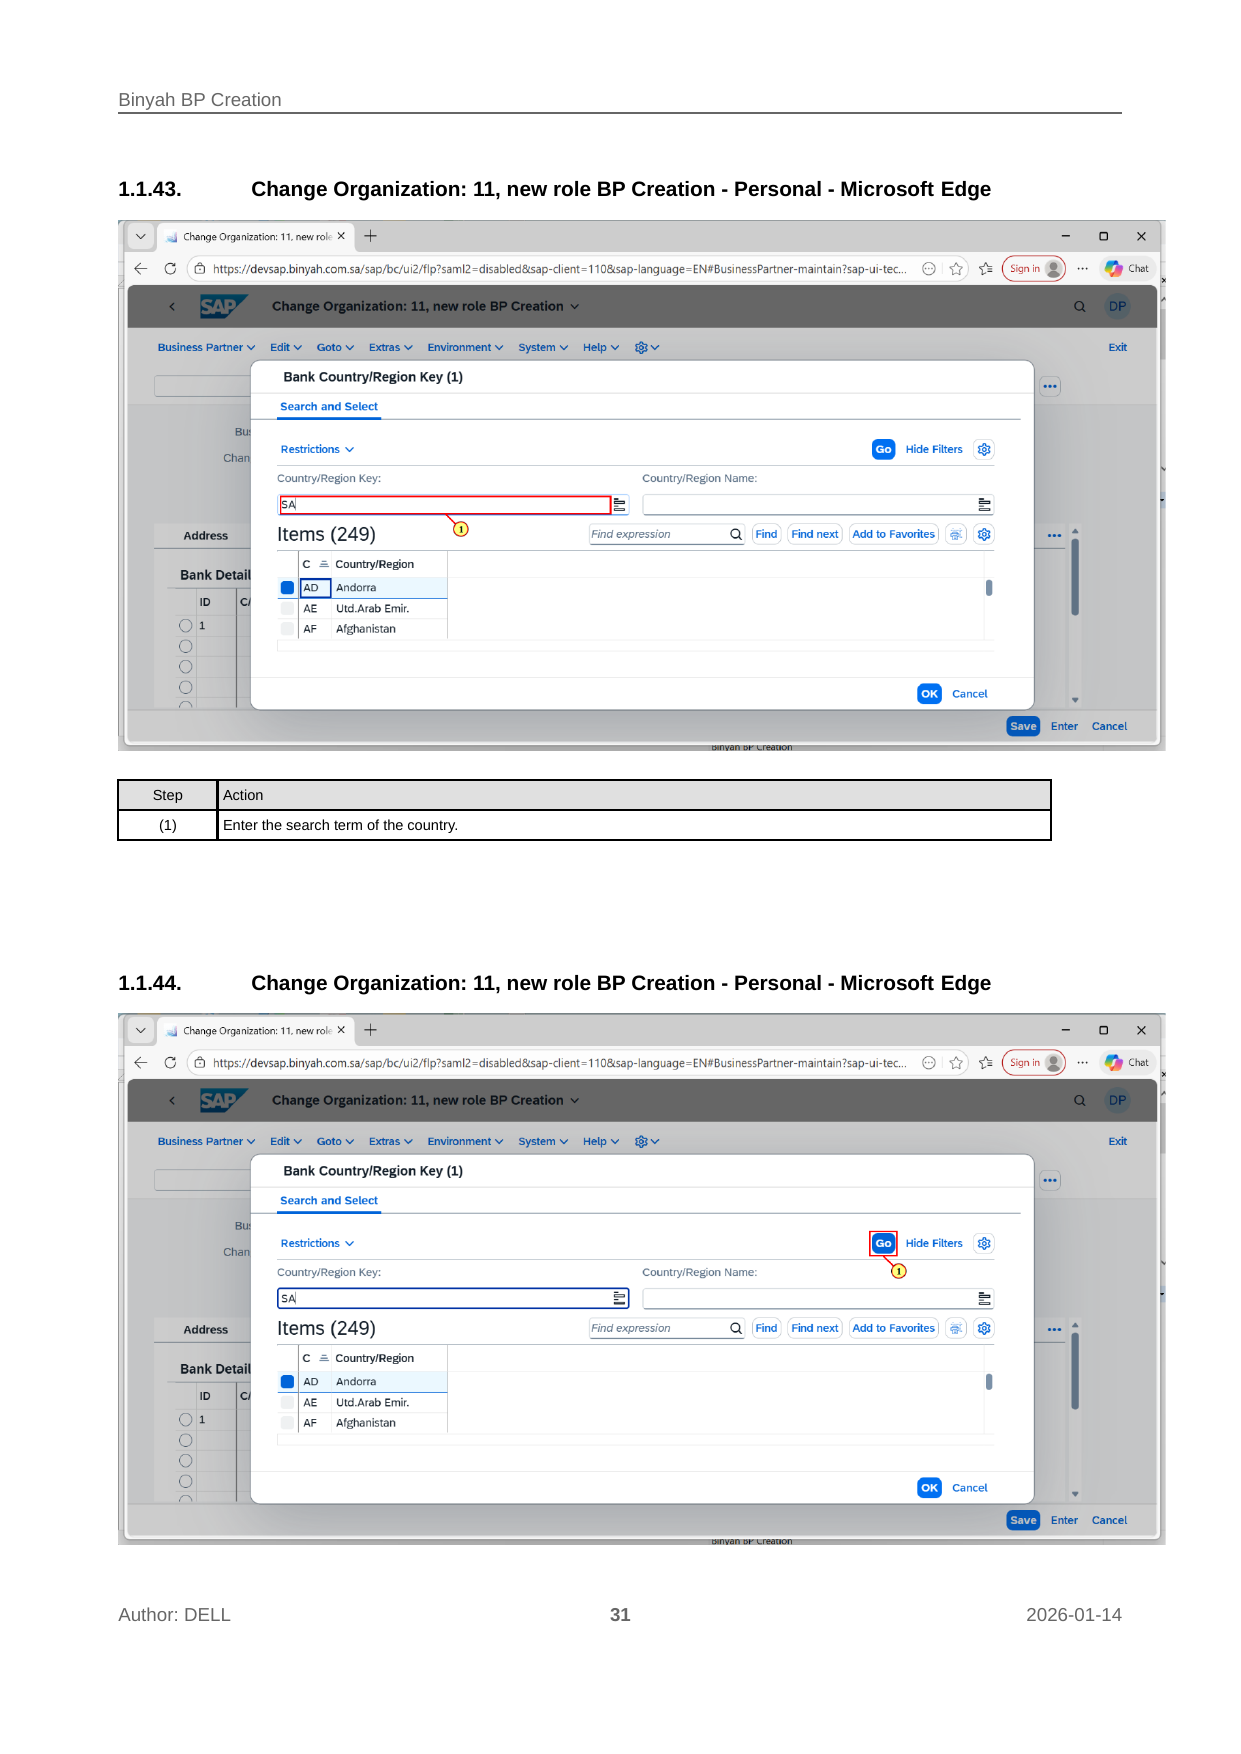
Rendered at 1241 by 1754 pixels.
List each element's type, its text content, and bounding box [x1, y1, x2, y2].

text Change Organization: 11, new role BP Creation - Personal - Microsoft​ Edge [118, 177, 1122, 201]
table_cell (1) [119, 811, 216, 839]
table_header Action [219, 781, 1050, 809]
picture [118, 1013, 1166, 1545]
table_cell Enter the search term of the country. [219, 811, 1050, 839]
text Change Organization: 11, new role BP Creation - Personal - Microsoft​ Edge [118, 971, 1122, 995]
picture [118, 220, 1166, 751]
table_header Step [119, 781, 216, 809]
